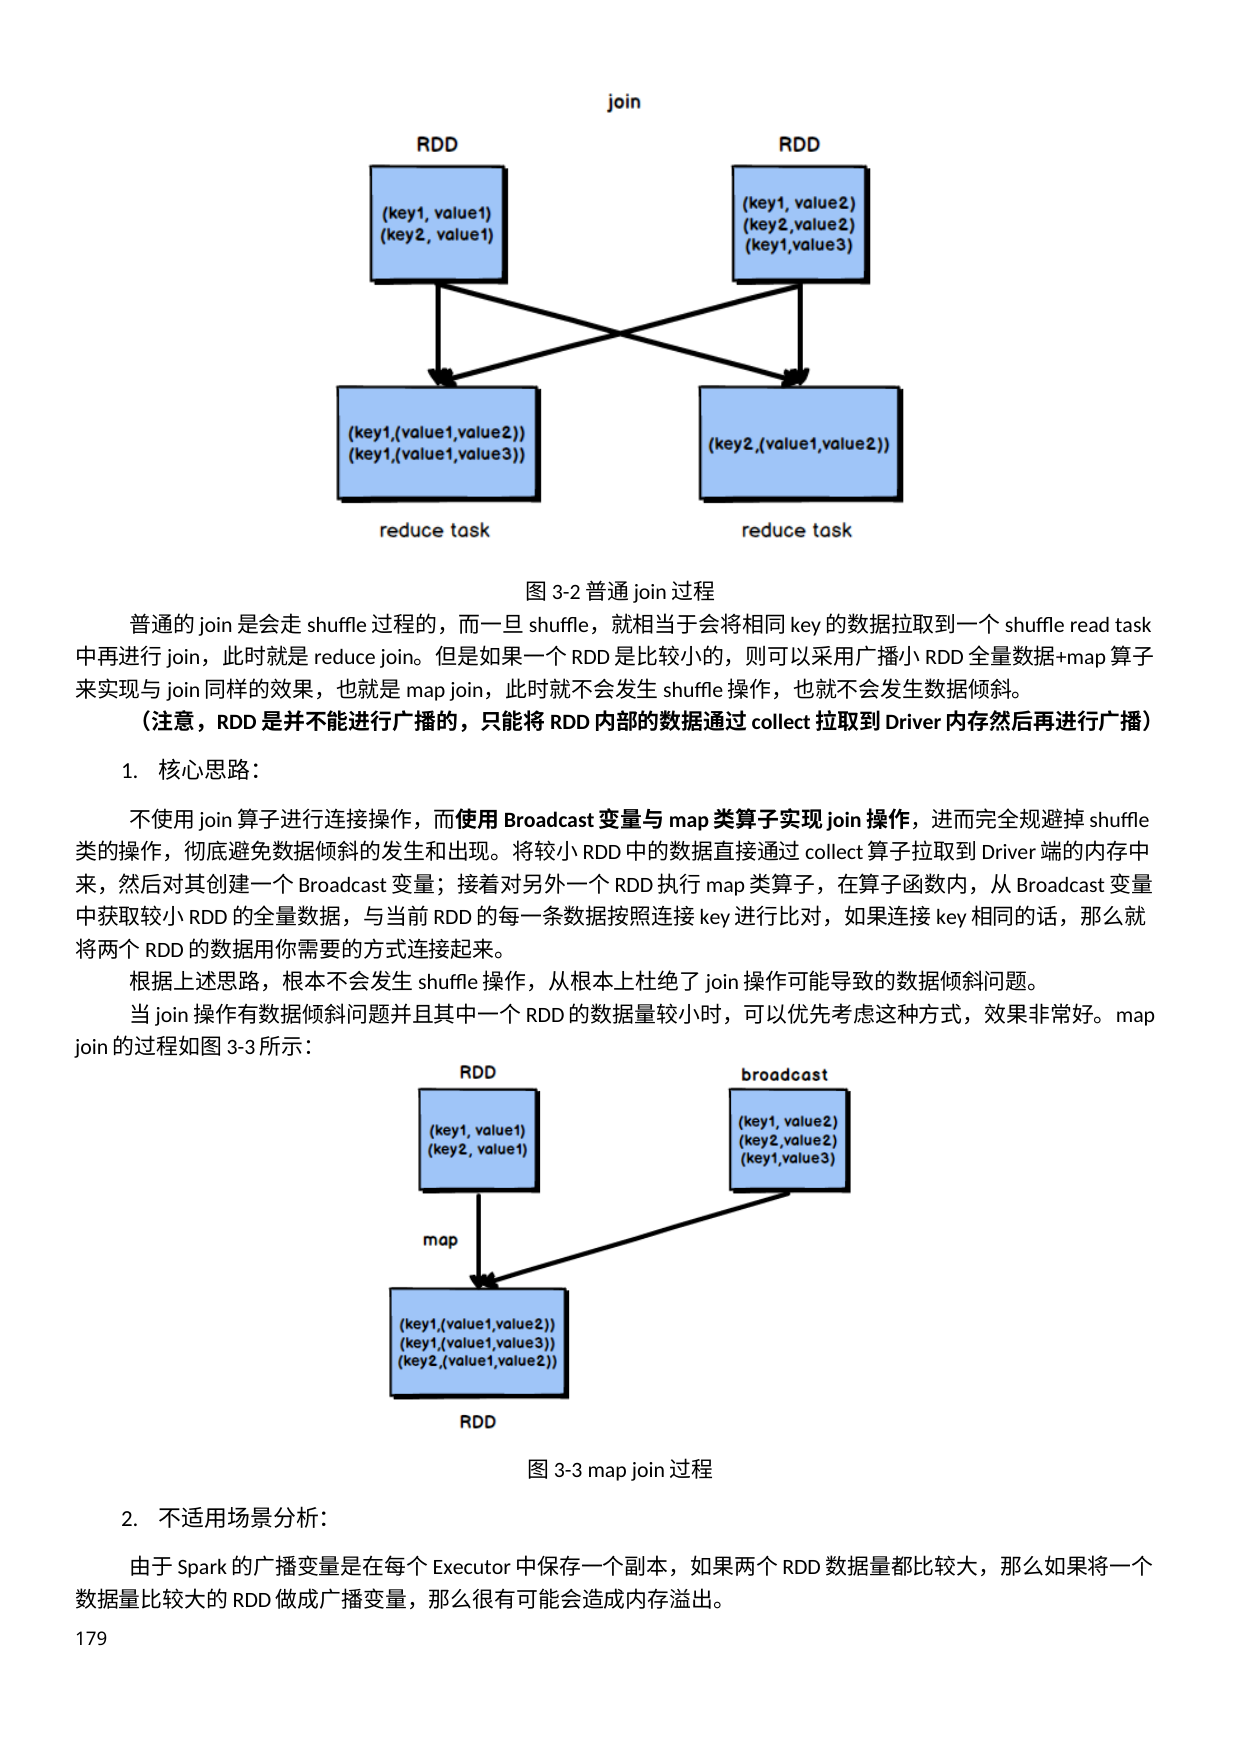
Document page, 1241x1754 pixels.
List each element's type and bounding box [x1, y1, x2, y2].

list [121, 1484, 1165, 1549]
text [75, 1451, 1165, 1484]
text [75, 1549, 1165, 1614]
picture [386, 1061, 854, 1434]
picture [329, 86, 911, 545]
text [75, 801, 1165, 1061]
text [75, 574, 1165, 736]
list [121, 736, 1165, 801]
